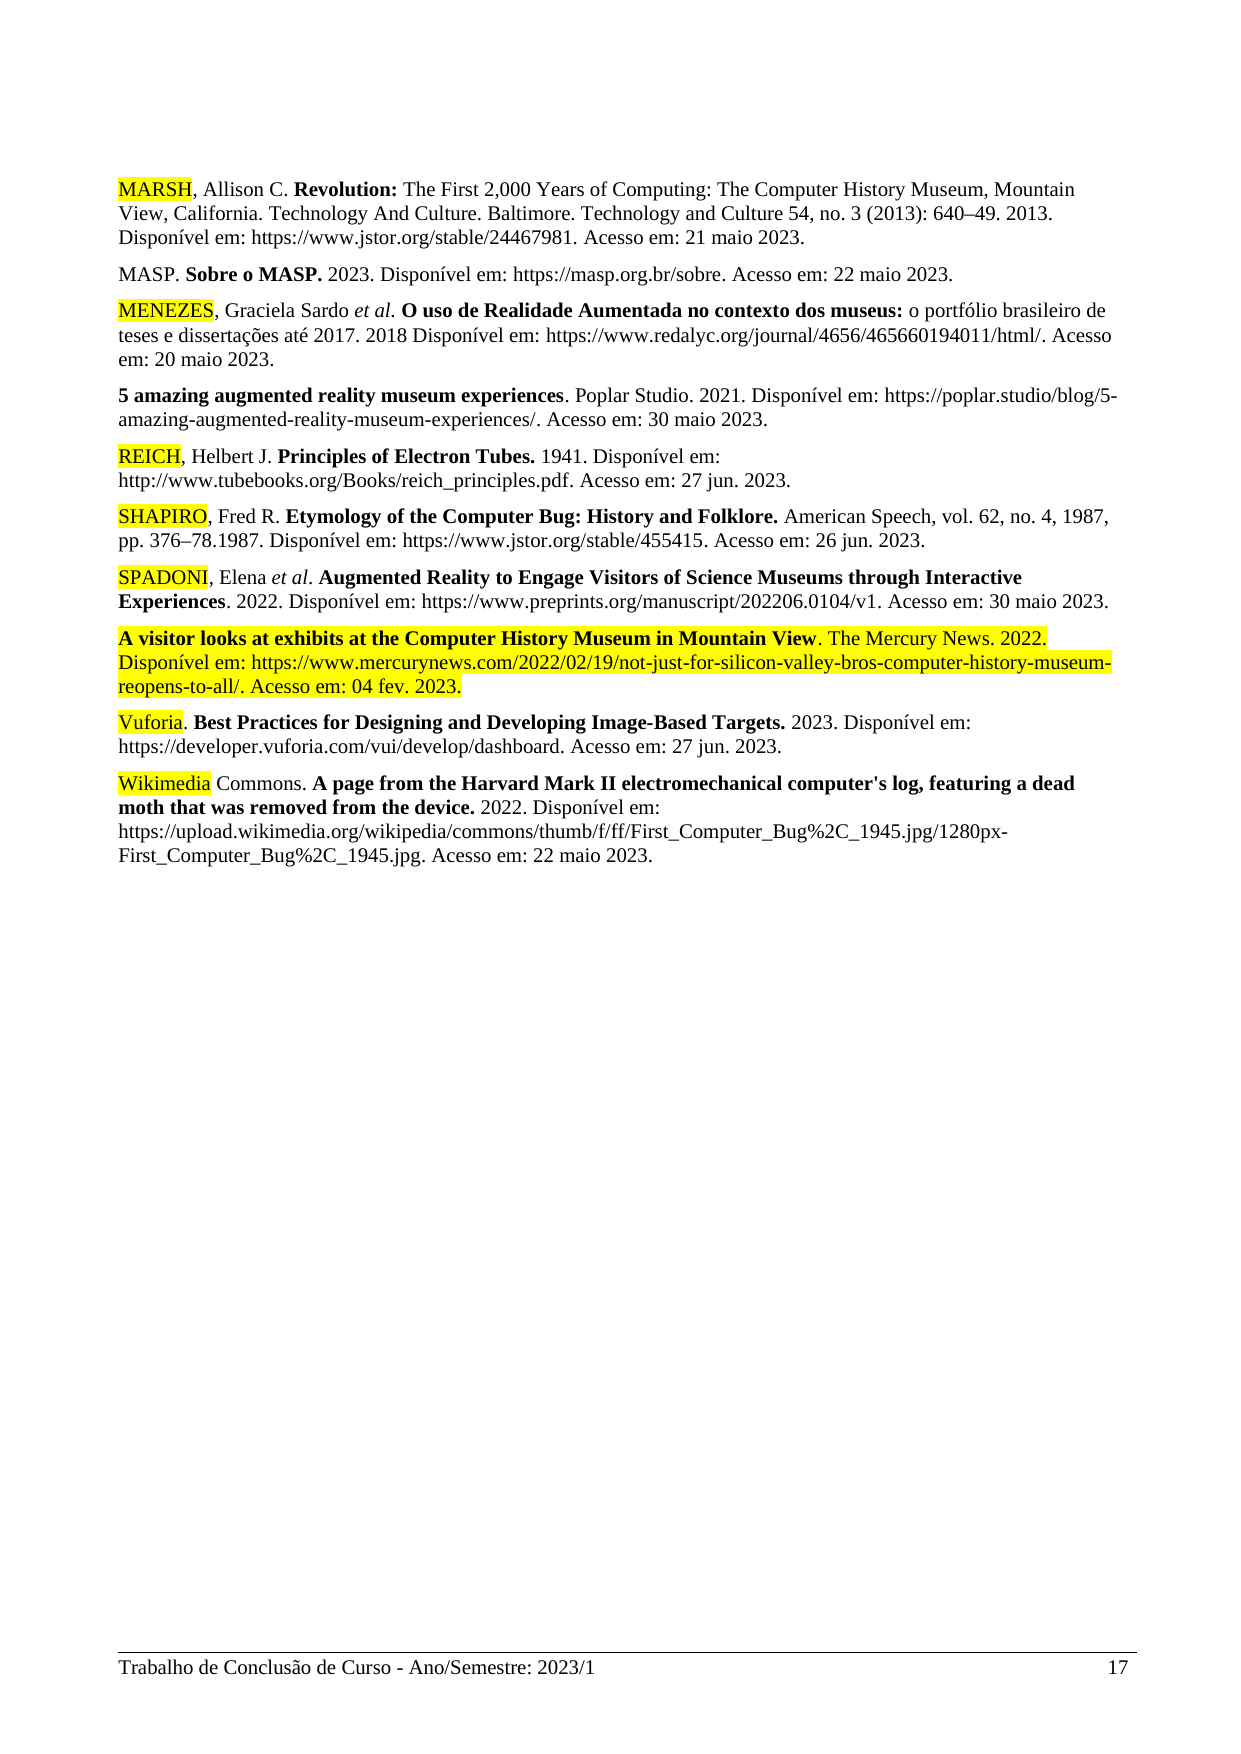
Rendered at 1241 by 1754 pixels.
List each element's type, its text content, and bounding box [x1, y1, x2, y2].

text Wikimedia Commons. A page from the Harvard Mark II electromechanical computer's log, featuring a dead moth that was removed from the device. 2022. Disponível em: https://upload.wikimedia.org/wikipedia/commons/thumb/f/ff/First_Computer_Bug%2C_1945.jpg/1280px-First_Computer_Bug%2C_1945.jpg. Acesso em: 22 maio 2023. [118, 771, 1122, 867]
text 5 amazing augmented reality museum experiences. Poplar Studio. 2021. Disponível em: https://poplar.studio/blog/5-amazing-augmented-reality-museum-experiences/. Acesso em: 30 maio 2023. [118, 383, 1122, 431]
text MASP. Sobre o MASP. 2023. Disponível em: https://masp.org.br/sobre. Acesso em: 22 maio 2023. [118, 262, 1122, 286]
text REICH, Helbert J. Principles of Electron Tubes. 1941. Disponível em: http://www.tubebooks.org/Books/reich_principles.pdf. Acesso em: 27 jun. 2023. [118, 444, 1122, 492]
text SPADONI, Elena et al. Augmented Reality to Engage Visitors of Science Museums through Interactive Experiences. 2022. Disponível em: https://www.preprints.org/manuscript/202206.0104/v1. Acesso em: 30 maio 2023. [118, 565, 1122, 613]
text MARSH, Allison C. Revolution: The First 2,000 Years of Computing: The Computer History Museum, Mountain View, California. Technology And Culture. Baltimore. Technology and Culture 54, no. 3 (2013): 640–49. 2013. Disponível em: https://www.jstor.org/stable/24467981. Acesso em: 21 maio 2023. [118, 177, 1122, 249]
text Vuforia. Best Practices for Designing and Developing Image-Based Targets. 2023. Disponível em: https://developer.vuforia.com/vui/develop/dashboard. Acesso em: 27 jun. 2023. [118, 710, 1122, 758]
text MENEZES, Graciela Sardo et al. O uso de Realidade Aumentada no contexto dos museus: o portfólio brasileiro de teses e dissertações até 2017. 2018 Disponível em: https://www.redalyc.org/journal/4656/465660194011/html/. Acesso em: 20 maio 2023. [118, 298, 1122, 371]
text SHAPIRO, Fred R. Etymology of the Computer Bug: History and Folklore. American Speech, vol. 62, no. 4, 1987, pp. 376–78.1987. Disponível em: https://www.jstor.org/stable/455415. Acesso em: 26 jun. 2023. [118, 504, 1122, 552]
text A visitor looks at exhibits at the Computer History Museum in Mountain View. The Mercury News. 2022. Disponível em: https://www.mercurynews.com/2022/02/19/not-just-for-silicon-valley-bros-computer-history-museum-reopens-to-all/. Acesso em: 04 fev. 2023. [462, 626, 1122, 698]
